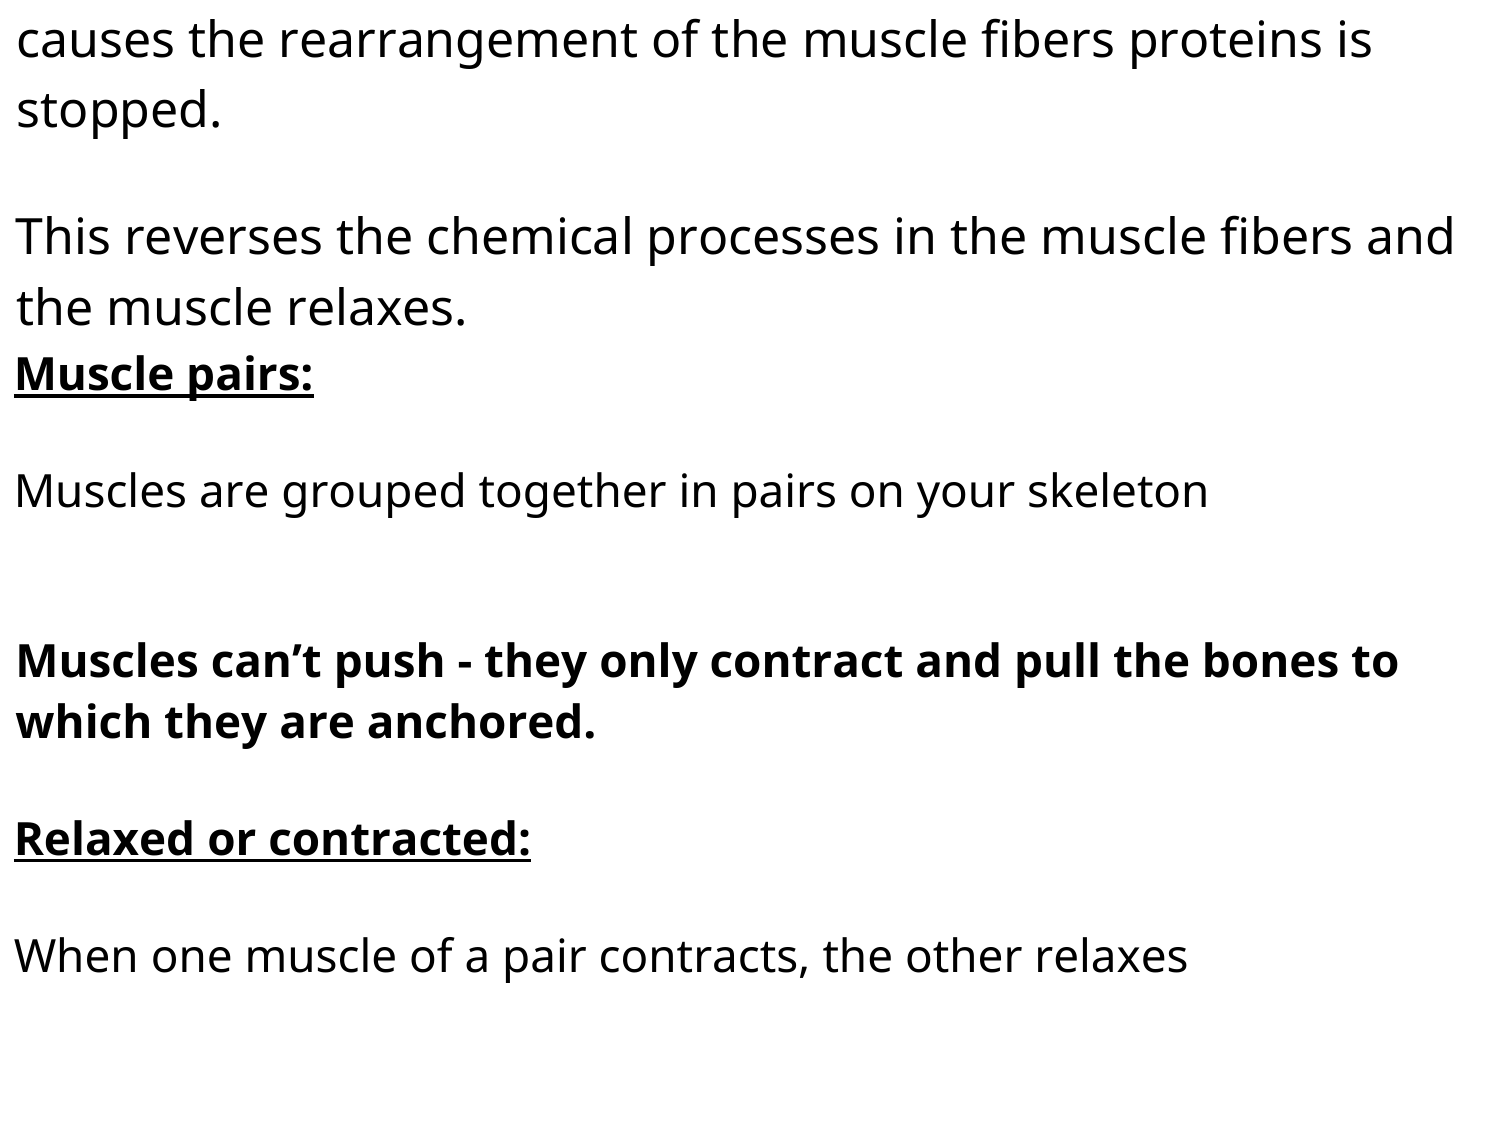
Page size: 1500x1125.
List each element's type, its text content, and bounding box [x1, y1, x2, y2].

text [16, 4, 1484, 142]
text This reverses the chemical processes in the muscle fibers and the muscle relaxes. [16, 201, 1484, 340]
text Relaxed or contracted: [13, 806, 1484, 869]
text Muscle pairs: [13, 342, 1484, 404]
text When one muscle of a pair contracts, the other relaxes [13, 924, 1484, 985]
text Muscles are grouped together in pairs on your skeleton [13, 459, 1484, 520]
text Muscles can’t push - they only contract and pull the bones to which they are anchored. [15, 629, 1484, 751]
